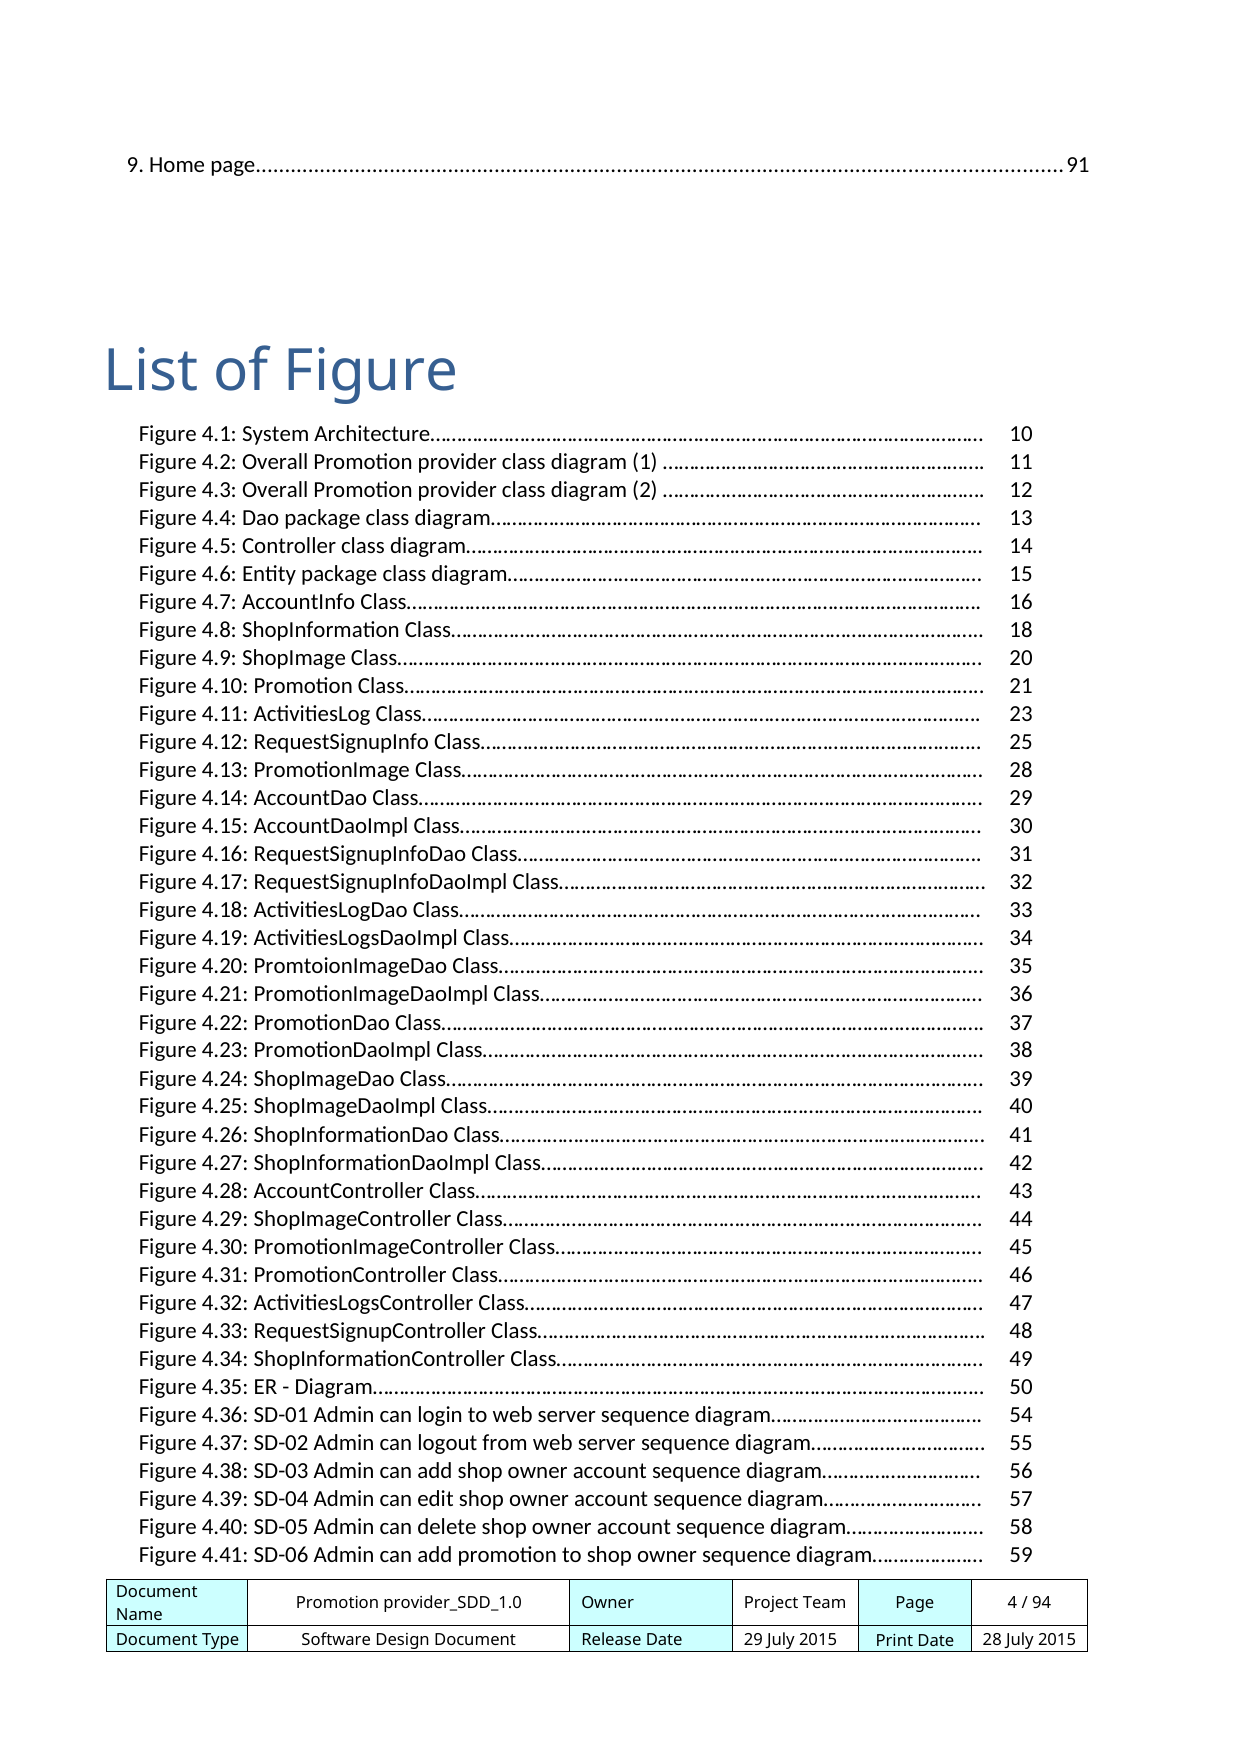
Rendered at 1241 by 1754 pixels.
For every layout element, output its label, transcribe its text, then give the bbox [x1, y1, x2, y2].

table_header 10 [998, 419, 1066, 447]
table_cell Figure 4.29: ShopImageController Class………………………………………………………………………………. [127, 1204, 998, 1232]
table_cell Figure 4.36: SD-01 Admin can login to web server sequence diagram…………………………………. [127, 1400, 998, 1428]
table_cell 48 [998, 1316, 1066, 1344]
table_cell 18 [998, 615, 1066, 643]
table_cell Figure 4.34: ShopInformationController Class……………………………………………………………………… [127, 1344, 998, 1372]
table_cell Figure 4.24: ShopImageDao Class………………………………………………………………………………………… [127, 1064, 998, 1092]
table_cell Figure 4.39: SD-04 Admin can edit shop owner account sequence diagram………………………… [127, 1484, 998, 1512]
table_cell 59 [998, 1540, 1066, 1568]
table_cell Figure 4.28: AccountController Class…………………………………………………………………………………… [127, 1176, 998, 1204]
table_cell Figure 4.31: PromotionController Class……………………………………………………………………………….. [127, 1260, 998, 1288]
table_cell 25 [998, 728, 1066, 755]
table_cell 47 [998, 1288, 1066, 1316]
table_cell Figure 4.2: Overall Promotion provider class diagram (1) ……………………………………………………. [127, 447, 998, 475]
table_cell 50 [998, 1372, 1066, 1400]
table_cell Figure 4.37: SD-02 Admin can logout from web server sequence diagram…………………………… [127, 1428, 998, 1456]
table_cell Figure 4.41: SD-06 Admin can add promotion to shop owner sequence diagram………………… [127, 1540, 998, 1568]
table_cell 32 [998, 868, 1066, 896]
table_cell Figure 4.7: AccountInfo Class………………………………………………………………………………………………. [127, 587, 998, 615]
table_cell Figure 4.15: AccountDaoImpl Class……………………………………………………………………………………… [127, 811, 998, 839]
table_cell Figure 4.19: ActivitiesLogsDaoImpl Class……………………………………………………………………………… [127, 924, 998, 952]
table_cell 58 [998, 1512, 1066, 1540]
table_cell Figure 4.5: Controller class diagram…………………………………………………………………………………….. [127, 531, 998, 559]
table_cell Figure 4.38: SD-03 Admin can add shop owner account sequence diagram………………………… [127, 1456, 998, 1484]
table_cell Figure 4.13: PromotionImage Class……………………………………………………………………………………… [127, 755, 998, 783]
table_cell Figure 4.33: RequestSignupController Class…………………………………………………………………………. [127, 1316, 998, 1344]
table_cell 34 [998, 924, 1066, 952]
table_cell Figure 4.9: ShopImage Class………………………………………………………………………………………………… [127, 643, 998, 671]
table_cell Figure 4.14: AccountDao Class…………………………………………………………………………………………….. [127, 784, 998, 811]
table_cell Figure 4.23: PromotionDaoImpl Class………………………………………………………………………………….. [127, 1036, 998, 1064]
subtitle List of Figure [103, 328, 1090, 407]
table_cell Figure 4.20: PromtoionImageDao Class……………………………………………………………………………….. [127, 952, 998, 979]
table_cell 55 [998, 1428, 1066, 1456]
table_cell Figure 4.32: ActivitiesLogsController Class…………………………………………………………………………… [127, 1288, 998, 1316]
table_cell Figure 4.10: Promotion Class……………………………………………………………………………………………….. [127, 671, 998, 699]
table_cell 20 [998, 643, 1066, 671]
table_cell Figure 4.12: RequestSignupInfo Class………………………………………………………………………………….. [127, 728, 998, 755]
table_cell 56 [998, 1456, 1066, 1484]
table_cell Figure 4.35: ER - Diagram…………………………………………………………………………………………………….. [127, 1372, 998, 1400]
table_cell Figure 4.27: ShopInformationDaoImpl Class………………………………………………………………………… [127, 1148, 998, 1176]
table_cell Figure 4.3: Overall Promotion provider class diagram (2) ……………………………………………………. [127, 475, 998, 503]
table_header Figure 4.1: System Architecture…………………………………………………………………………………………… [127, 419, 998, 447]
table_cell 13 [998, 503, 1066, 531]
table_cell 23 [998, 699, 1066, 727]
table_cell 35 [998, 952, 1066, 979]
table_cell Figure 4.16: RequestSignupInfoDao Class……………………………………………………………………………. [127, 840, 998, 867]
table_cell 11 [998, 447, 1066, 475]
table_cell 43 [998, 1176, 1066, 1204]
table_cell Figure 4.8: ShopInformation Class……………………………………………………………………………………….. [127, 615, 998, 643]
table_cell Figure 4.17: RequestSignupInfoDaoImpl Class……………………………………………………………………… [127, 868, 998, 896]
table_cell Figure 4.21: PromotionImageDaoImpl Class………………………………………………………………………… [127, 980, 998, 1008]
table_cell 46 [998, 1260, 1066, 1288]
table_cell 44 [998, 1204, 1066, 1232]
table_cell 28 [998, 755, 1066, 783]
table_cell Figure 4.25: ShopImageDaoImpl Class…………………………………………………………………………………. [127, 1092, 998, 1120]
table_cell 57 [998, 1484, 1066, 1512]
table_cell 39 [998, 1064, 1066, 1092]
table_cell 12 [998, 475, 1066, 503]
table_cell 36 [998, 980, 1066, 1008]
table_cell 42 [998, 1148, 1066, 1176]
table_cell 38 [998, 1036, 1066, 1064]
table_cell 14 [998, 531, 1066, 559]
table_cell 54 [998, 1400, 1066, 1428]
table_cell Figure 4.26: ShopInformationDao Class……………………………………………………………………………….. [127, 1120, 998, 1148]
table_cell 31 [998, 840, 1066, 867]
table_cell Figure 4.4: Dao package class diagram………………………………………………………………………………… [127, 503, 998, 531]
table_cell 29 [998, 784, 1066, 811]
table_cell Figure 4.6: Entity package class diagram……………………………………………………………………………… [127, 559, 998, 587]
table_cell 33 [998, 896, 1066, 923]
table_cell Figure 4.11: ActivitiesLog Class……………………………………………………………………………………………. [127, 699, 998, 727]
table_cell 45 [998, 1232, 1066, 1260]
table_cell 30 [998, 811, 1066, 839]
table_cell Figure 4.40: SD-05 Admin can delete shop owner account sequence diagram…………………….. [127, 1512, 998, 1540]
table_cell 40 [998, 1092, 1066, 1120]
table_cell Figure 4.18: ActivitiesLogDao Class……………………………………………………………………………………… [127, 896, 998, 923]
table_cell 21 [998, 671, 1066, 699]
table_cell 37 [998, 1008, 1066, 1036]
table_cell Figure 4.22: PromotionDao Class…………………………………………………………………………………………. [127, 1008, 998, 1036]
table_cell 16 [998, 587, 1066, 615]
table_cell 41 [998, 1120, 1066, 1148]
table_cell 15 [998, 559, 1066, 587]
table_cell Figure 4.30: PromotionImageController Class……………………………………………………………………… [127, 1232, 998, 1260]
table_cell 49 [998, 1344, 1066, 1372]
